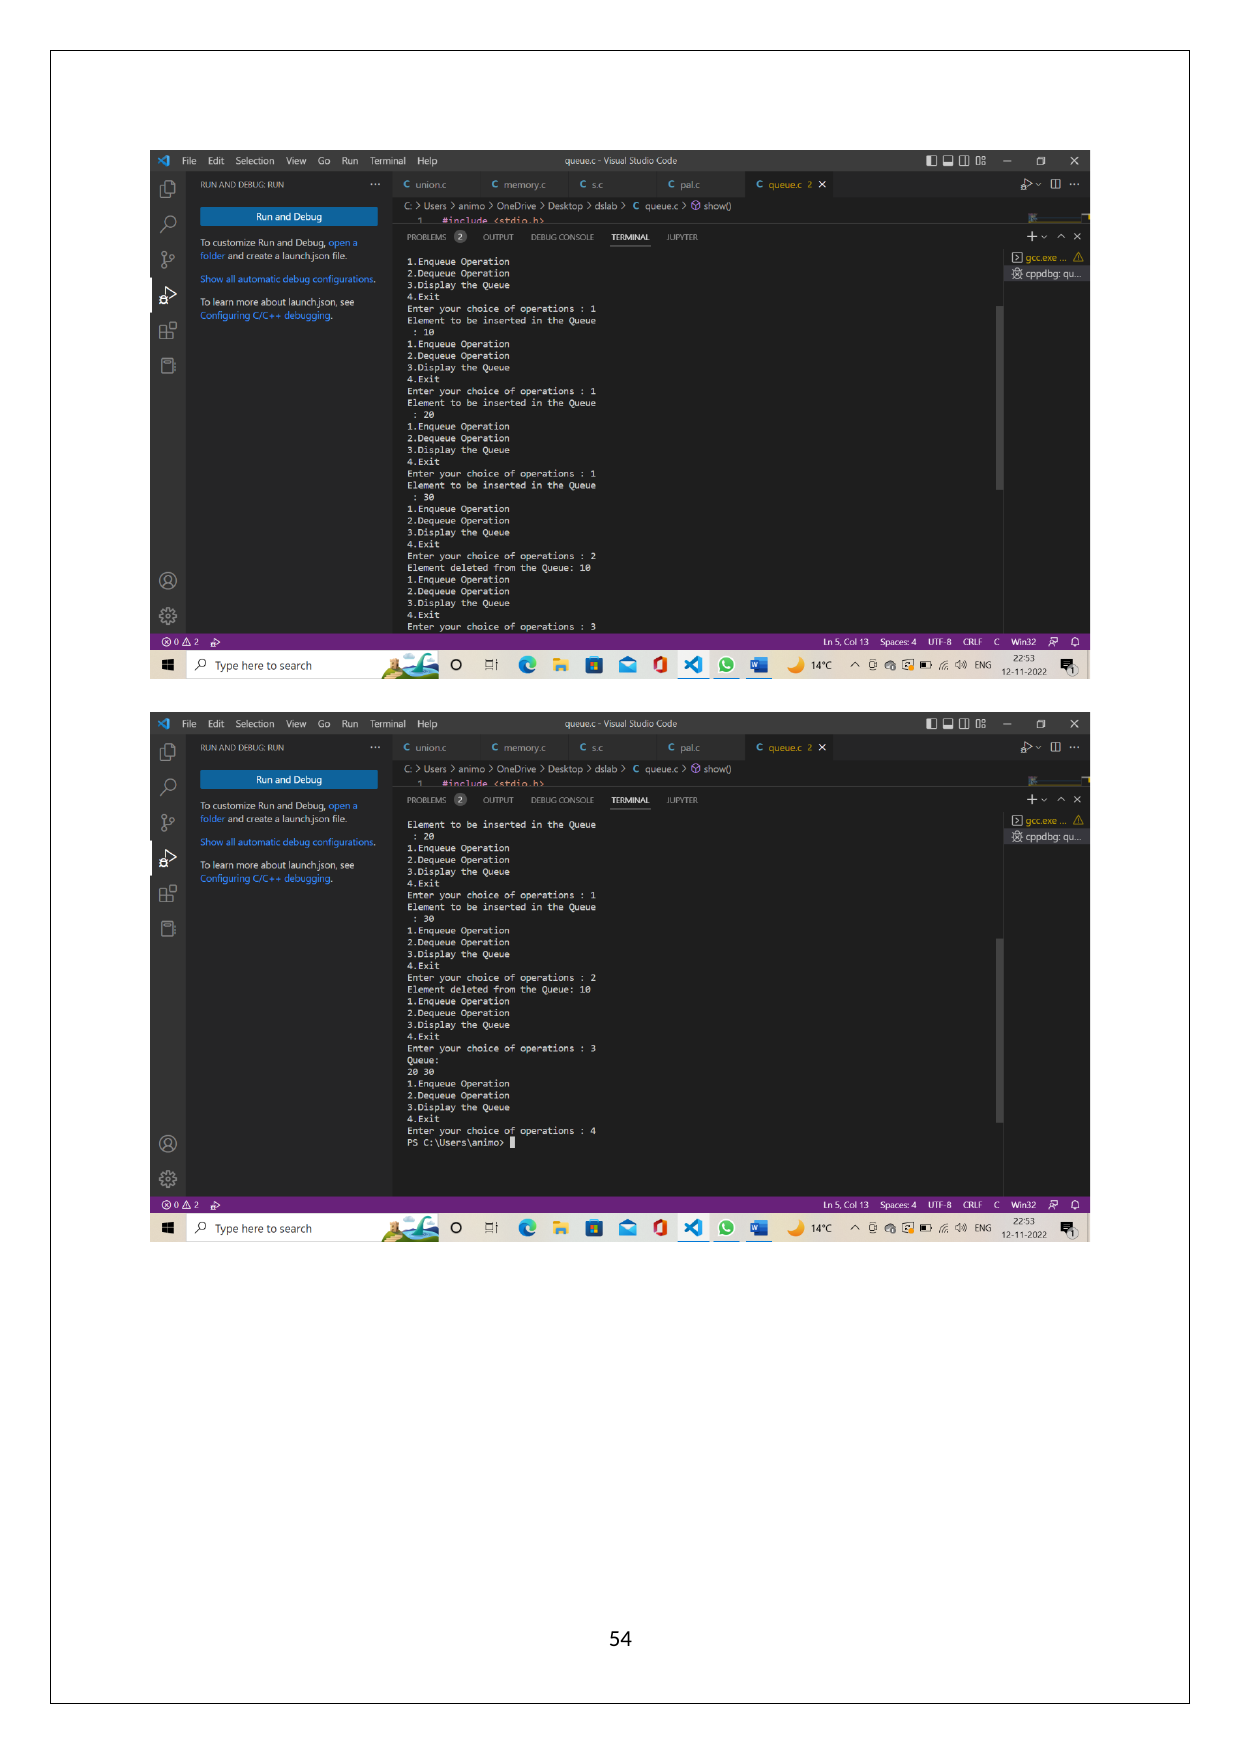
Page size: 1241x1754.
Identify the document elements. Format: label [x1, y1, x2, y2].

picture [150, 712, 1091, 1242]
picture [150, 150, 1091, 679]
